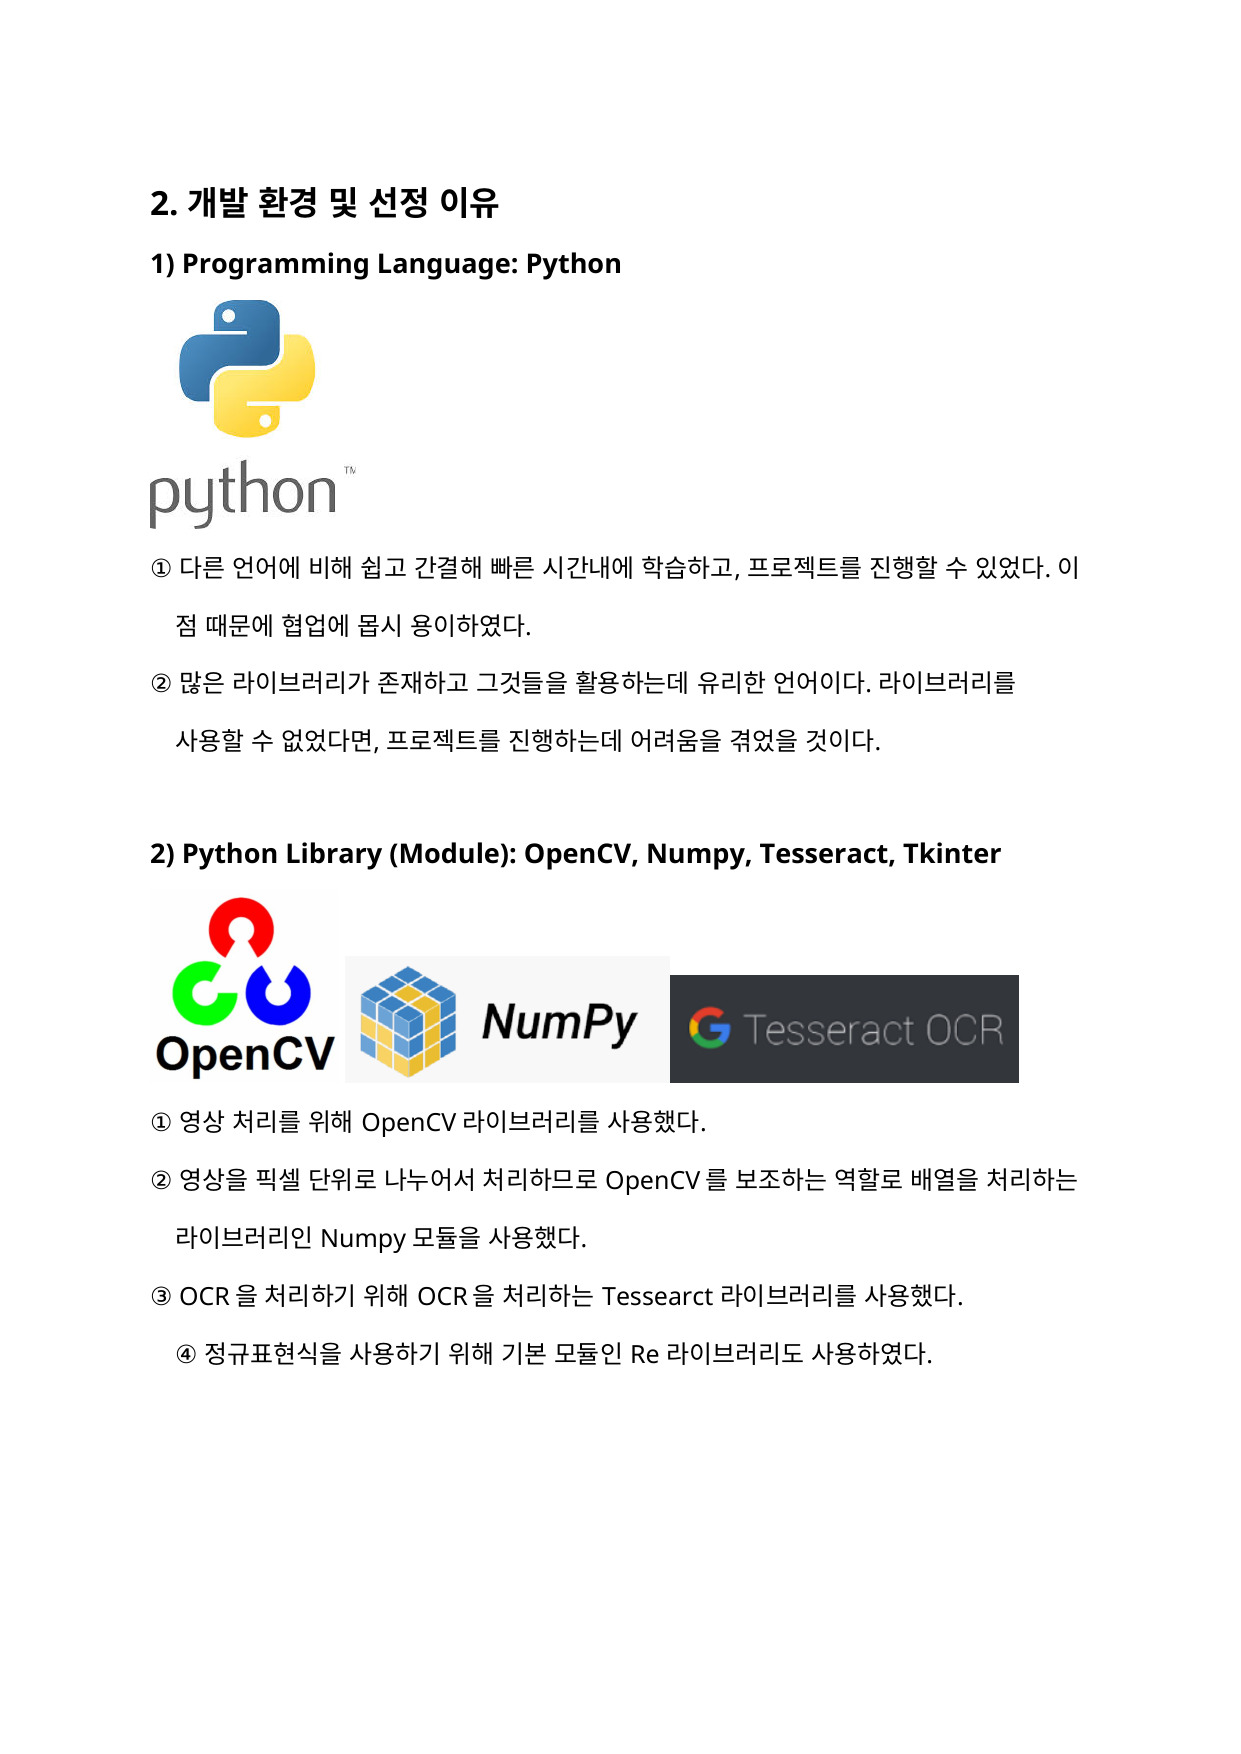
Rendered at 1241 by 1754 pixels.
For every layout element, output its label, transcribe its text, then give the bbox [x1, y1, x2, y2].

subtitle 1) Programming Language: Python [150, 245, 1090, 282]
text ② 영상을 픽셀 단위로 나누어서 처리하므로 OpenCV를 보조하는 역할로 배열을 처리하는 라이브러리인 Numpy 모듈을 사용했다. [150, 1160, 1090, 1254]
picture [150, 889, 339, 1083]
text ④ 정규표현식을 사용하기 위해 기본 모듈인 Re 라이브러리도 사용하였다. [175, 1334, 1090, 1370]
text ① 다른 언어에 비해 쉽고 간결해 빠른 시간내에 학습하고, 프로젝트를 진행할 수 있었다. 이 점 때문에 협업에 몹시 용이하였다. [150, 548, 1090, 642]
picture [150, 300, 356, 529]
picture [345, 956, 1019, 1083]
text ② 많은 라이브러리가 존재하고 그것들을 활용하는데 유리한 언어이다. 라이브러리를 사용할 수 없었다면, 프로젝트를 진행하는데 어려움을 겪었을 것이다. [150, 664, 1090, 758]
text ① 영상 처리를 위해 OpenCV 라이브러리를 사용했다. [150, 1102, 1090, 1139]
text ③ OCR을 처리하기 위해 OCR을 처리하는 Tessearct 라이브러리를 사용했다. [150, 1276, 1090, 1312]
subtitle 2. 개발 환경 및 선정 이유 [150, 177, 1090, 226]
subtitle 2) Python Library (Module): OpenCV, Numpy, Tesseract, Tkinter [150, 834, 1090, 871]
